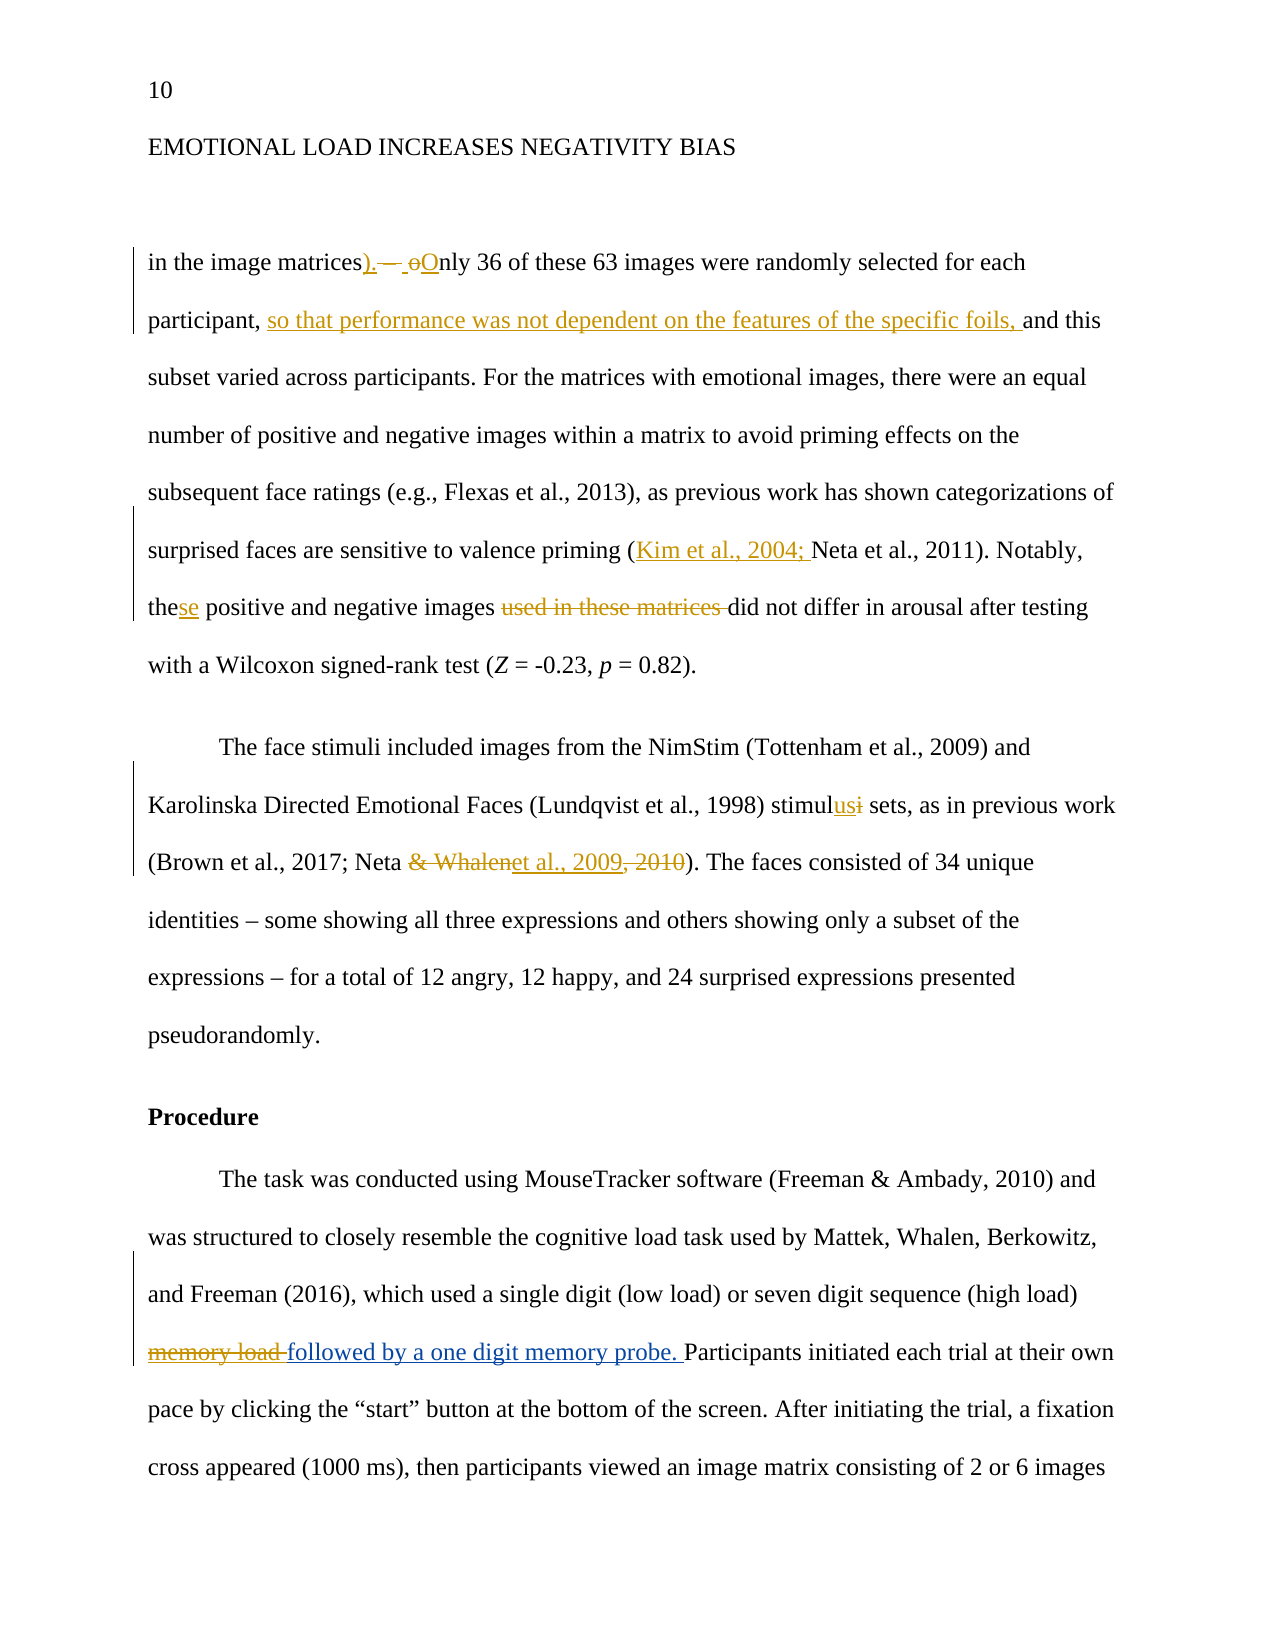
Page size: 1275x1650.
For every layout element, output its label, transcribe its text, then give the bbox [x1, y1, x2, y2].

subtitle Procedure [148, 1102, 1127, 1131]
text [148, 1164, 1127, 1481]
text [148, 247, 1127, 679]
text The face stimuli included images from the NimStim (Tottenham et al., 2009) and Karolinska Directed Emotional Faces (Lundqvist et al., 1998) stimul sets, as in previous work (Brown et al., 2017; Neta ). The faces consisted of 34 unique identities – some showing all three expressions and others showing only a subset of the expressions – for a total of 12 angry, 12 happy, and 24 surprised expressions presented pseudorandomly. [148, 732, 1127, 1049]
